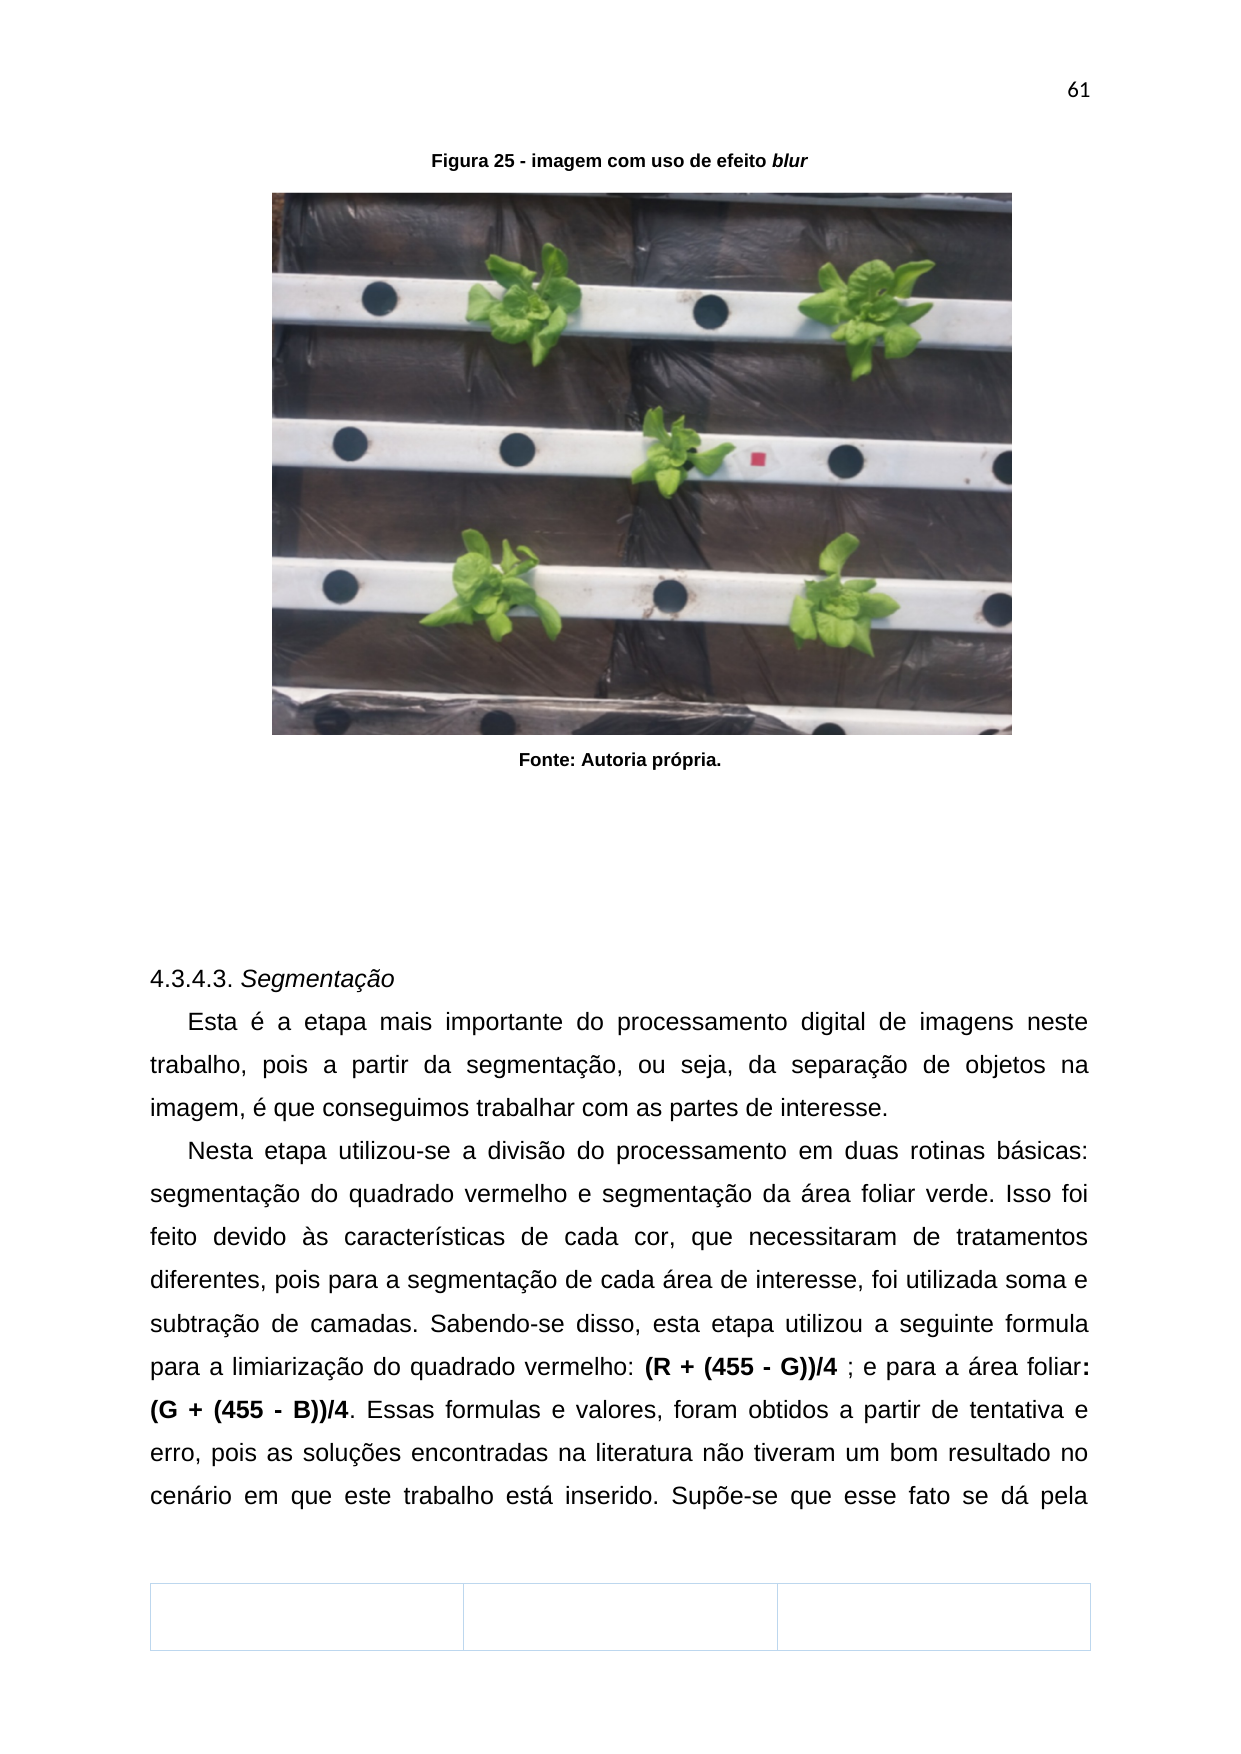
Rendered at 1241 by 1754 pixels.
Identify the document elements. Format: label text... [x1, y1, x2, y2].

text Fonte: Autoria própria. [150, 749, 1090, 770]
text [150, 1136, 1090, 1510]
text Figura 25 - imagem com uso de efeito blur [150, 150, 1090, 172]
picture [272, 193, 1012, 735]
text Esta é a etapa mais importante do processamento digital de imagens neste trabalho, pois a partir da segmentação, ou seja, da separação de objetos na imagem, é que conseguimos trabalhar com as partes de interesse. [150, 1007, 1090, 1122]
text 4.3.4.3. Segmentação [150, 963, 1090, 992]
